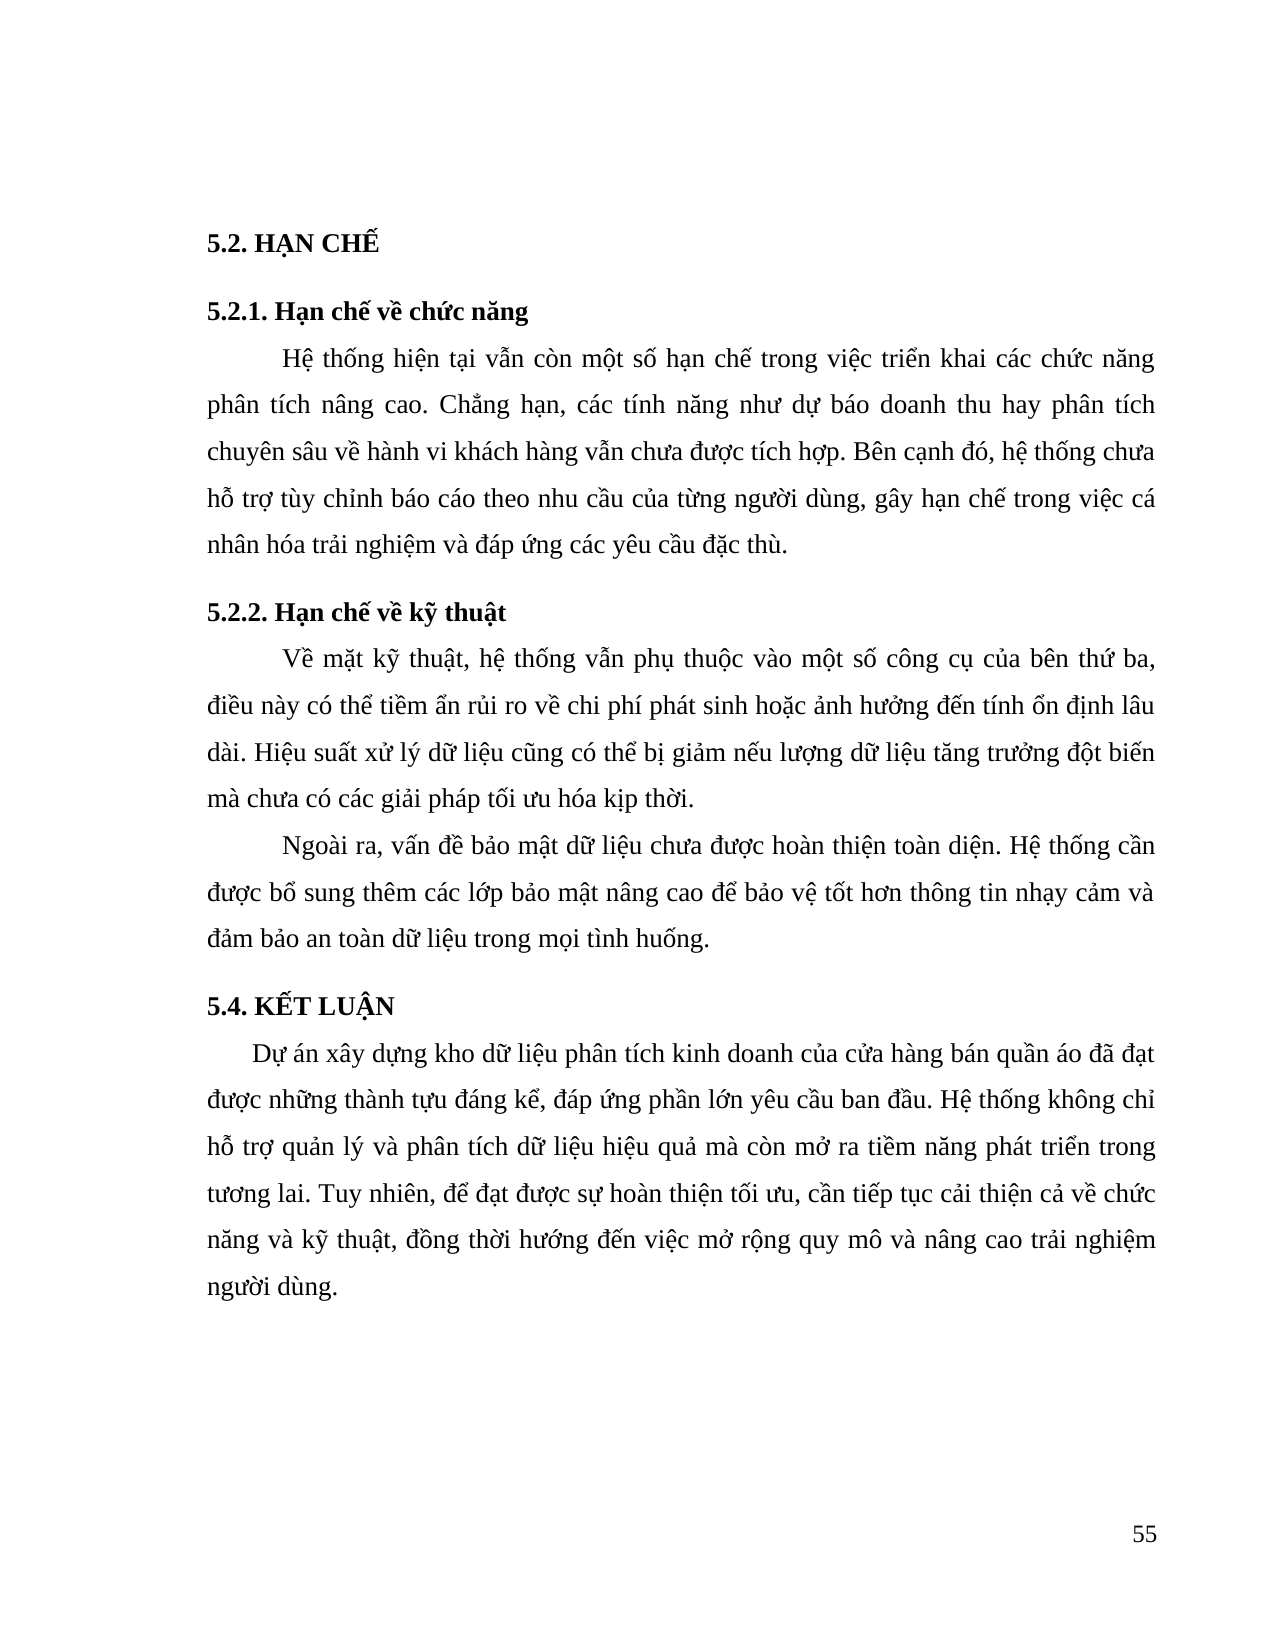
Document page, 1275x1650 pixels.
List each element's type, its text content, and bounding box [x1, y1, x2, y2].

text Hệ thống hiện tại vẫn còn một số hạn chế trong việc triển khai các chức năng phân tích nâng cao. Chẳng hạn, các tính năng như dự báo doanh thu hay phân tích chuyên sâu về hành vi khách hàng vẫn chưa được tích hợp. Bên cạnh đó, hệ thống chưa hỗ trợ tùy chỉnh báo cáo theo nhu cầu của từng người dùng, gây hạn chế trong việc cá nhân hóa trải nghiệm và đáp ứng các yêu cầu đặc thù. [207, 342, 1157, 559]
text Dự án xây dựng kho dữ liệu phân tích kinh doanh của cửa hàng bán quần áo đã đạt được những thành tựu đáng kể, đáp ứng phần lớn yêu cầu ban đầu. Hệ thống không chỉ hỗ trợ quản lý và phân tích dữ liệu hiệu quả mà còn mở ra tiềm năng phát triển trong tương lai. Tuy nhiên, để đạt được sự hoàn thiện tối ưu, cần tiếp tục cải thiện cả về chức năng và kỹ thuật, đồng thời hướng đến việc mở rộng quy mô và nâng cao trải nghiệm người dùng. [207, 1037, 1157, 1301]
subtitle 5.2. HẠN CHẾ [207, 228, 1157, 259]
text Về mặt kỹ thuật, hệ thống vẫn phụ thuộc vào một số công cụ của bên thứ ba, điều này có thể tiềm ẩn rủi ro về chi phí phát sinh hoặc ảnh hưởng đến tính ổn định lâu dài. Hiệu suất xử lý dữ liệu cũng có thể bị giảm nếu lượng dữ liệu tăng trưởng đột biến mà chưa có các giải pháp tối ưu hóa kịp thời. [207, 643, 1157, 814]
subtitle 5.4. KẾT LUẬN [207, 990, 1157, 1021]
text Ngoài ra, vấn đề bảo mật dữ liệu chưa được hoàn thiện toàn diện. Hệ thống cần được bổ sung thêm các lớp bảo mật nâng cao để bảo vệ tốt hơn thông tin nhạy cảm và đảm bảo an toàn dữ liệu trong mọi tình huống. [207, 829, 1157, 954]
subtitle 5.2.1. Hạn chế về chức năng [207, 295, 1157, 326]
subtitle 5.2.2. Hạn chế về kỹ thuật [207, 596, 1157, 627]
